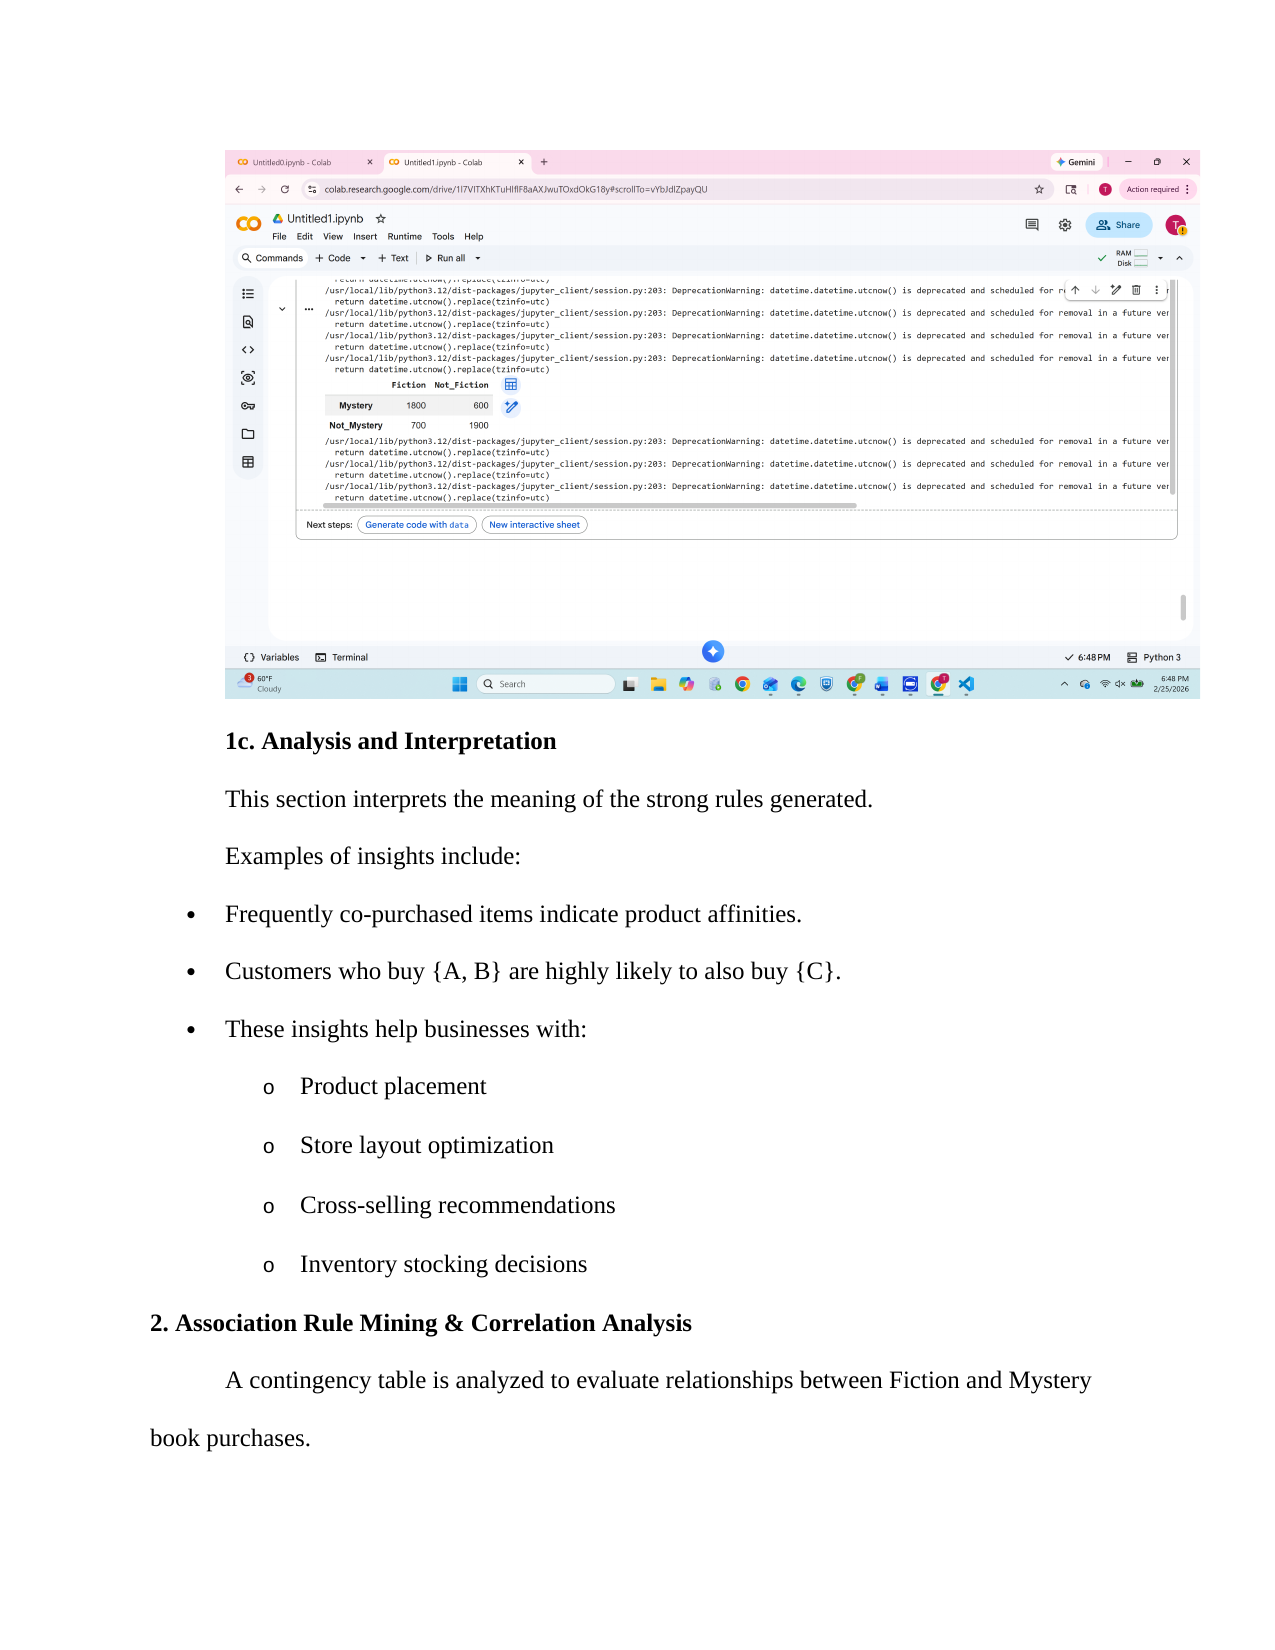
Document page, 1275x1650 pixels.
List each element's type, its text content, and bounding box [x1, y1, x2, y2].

list Store layout optimization [262, 1131, 1125, 1160]
list Inventory stocking decisions [262, 1249, 1125, 1278]
text A contingency table is analyzed to evaluate relationships between Fiction and Mystery book purchases. [150, 1366, 1125, 1452]
list Frequently co-purchased items indicate product affinities. [187, 899, 1125, 928]
text This section interprets the meaning of the strong rules generated. [150, 784, 1125, 813]
subtitle 2. Association Rule Mining & Correlation Analysis [150, 1308, 1125, 1337]
list Product placement [262, 1071, 1125, 1101]
list Customers who buy {A, B} are highly likely to also buy {C}. [187, 956, 1125, 985]
list Cross-selling recommendations [262, 1190, 1125, 1219]
picture [225, 150, 1200, 699]
subtitle 1c. Analysis and Interpretation [150, 726, 1125, 755]
text Examples of insights include: [150, 841, 1125, 870]
list These insights help businesses with: [187, 1014, 1125, 1043]
